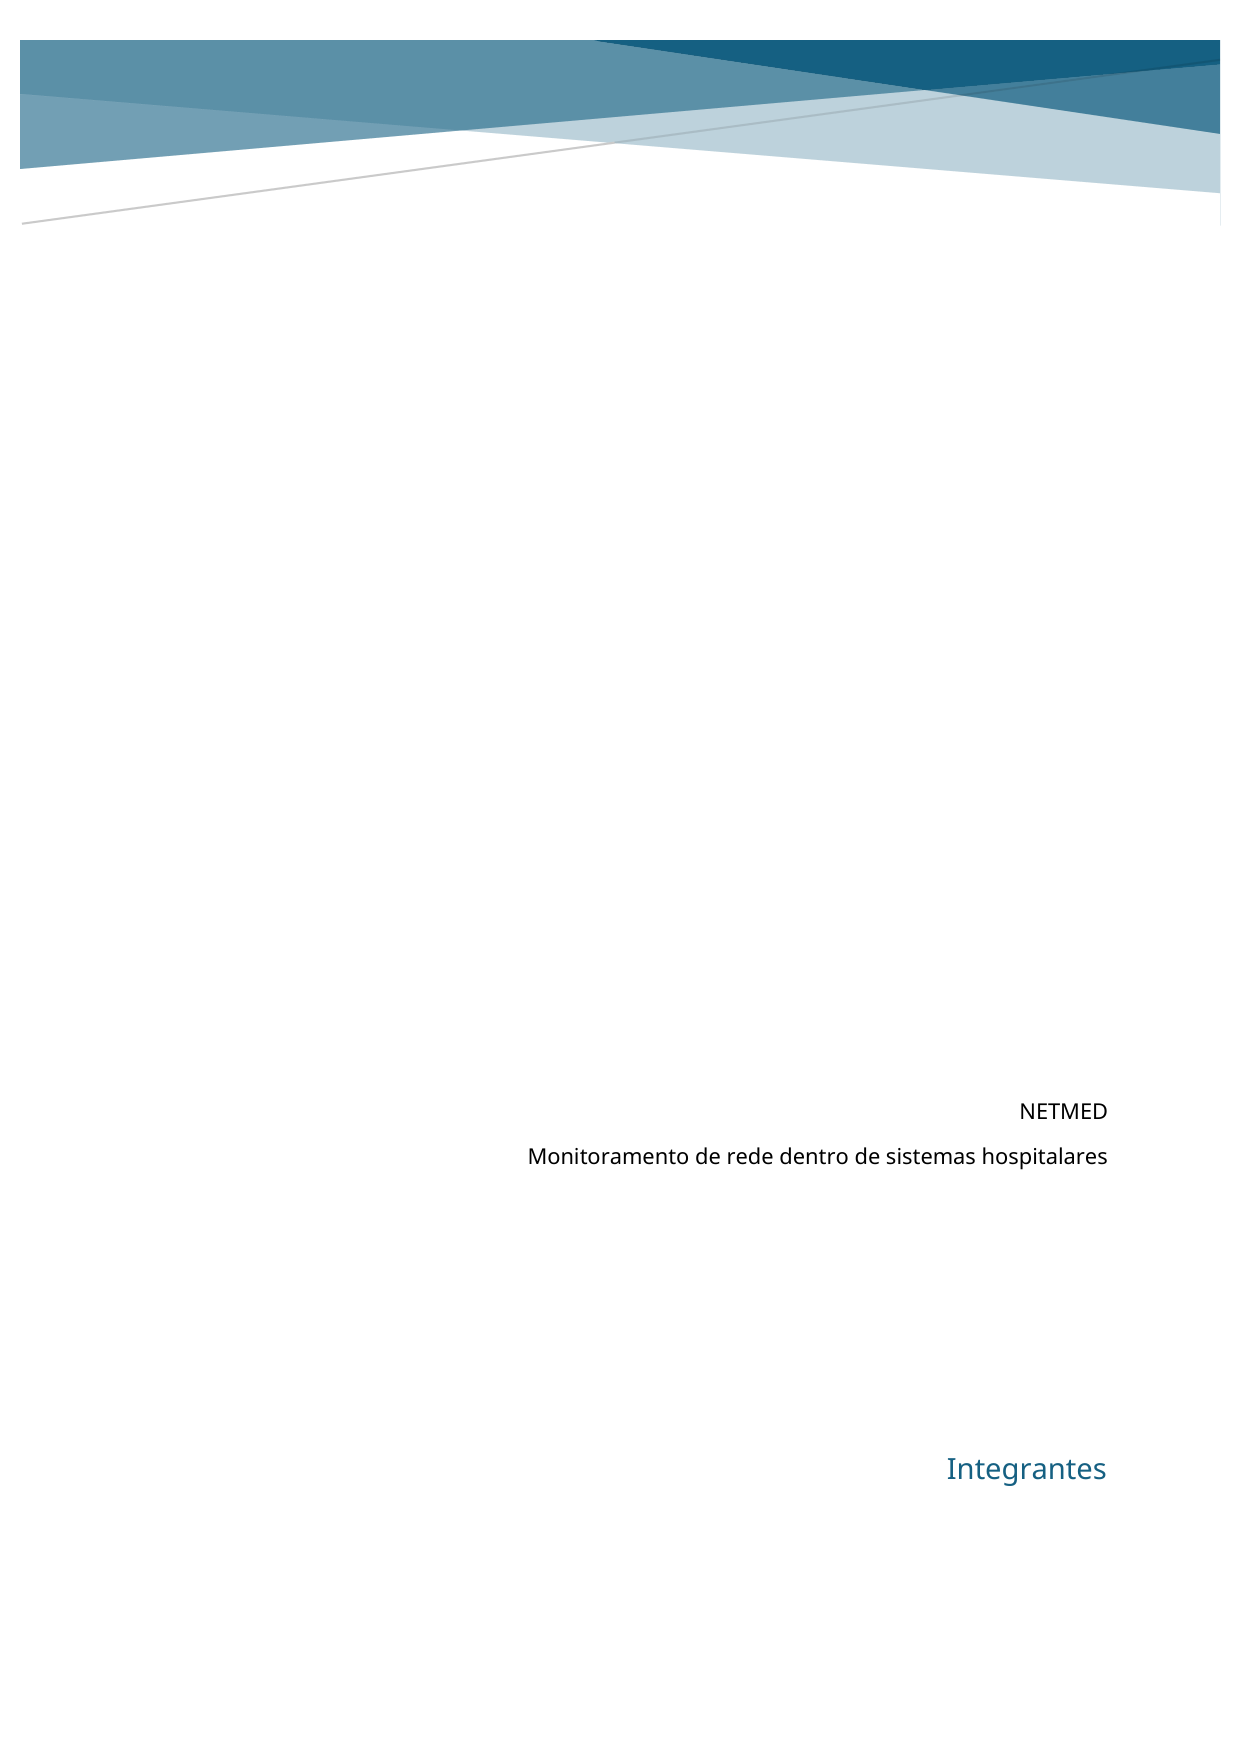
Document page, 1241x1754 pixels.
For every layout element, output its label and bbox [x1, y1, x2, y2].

picture [20, 40, 1221, 240]
